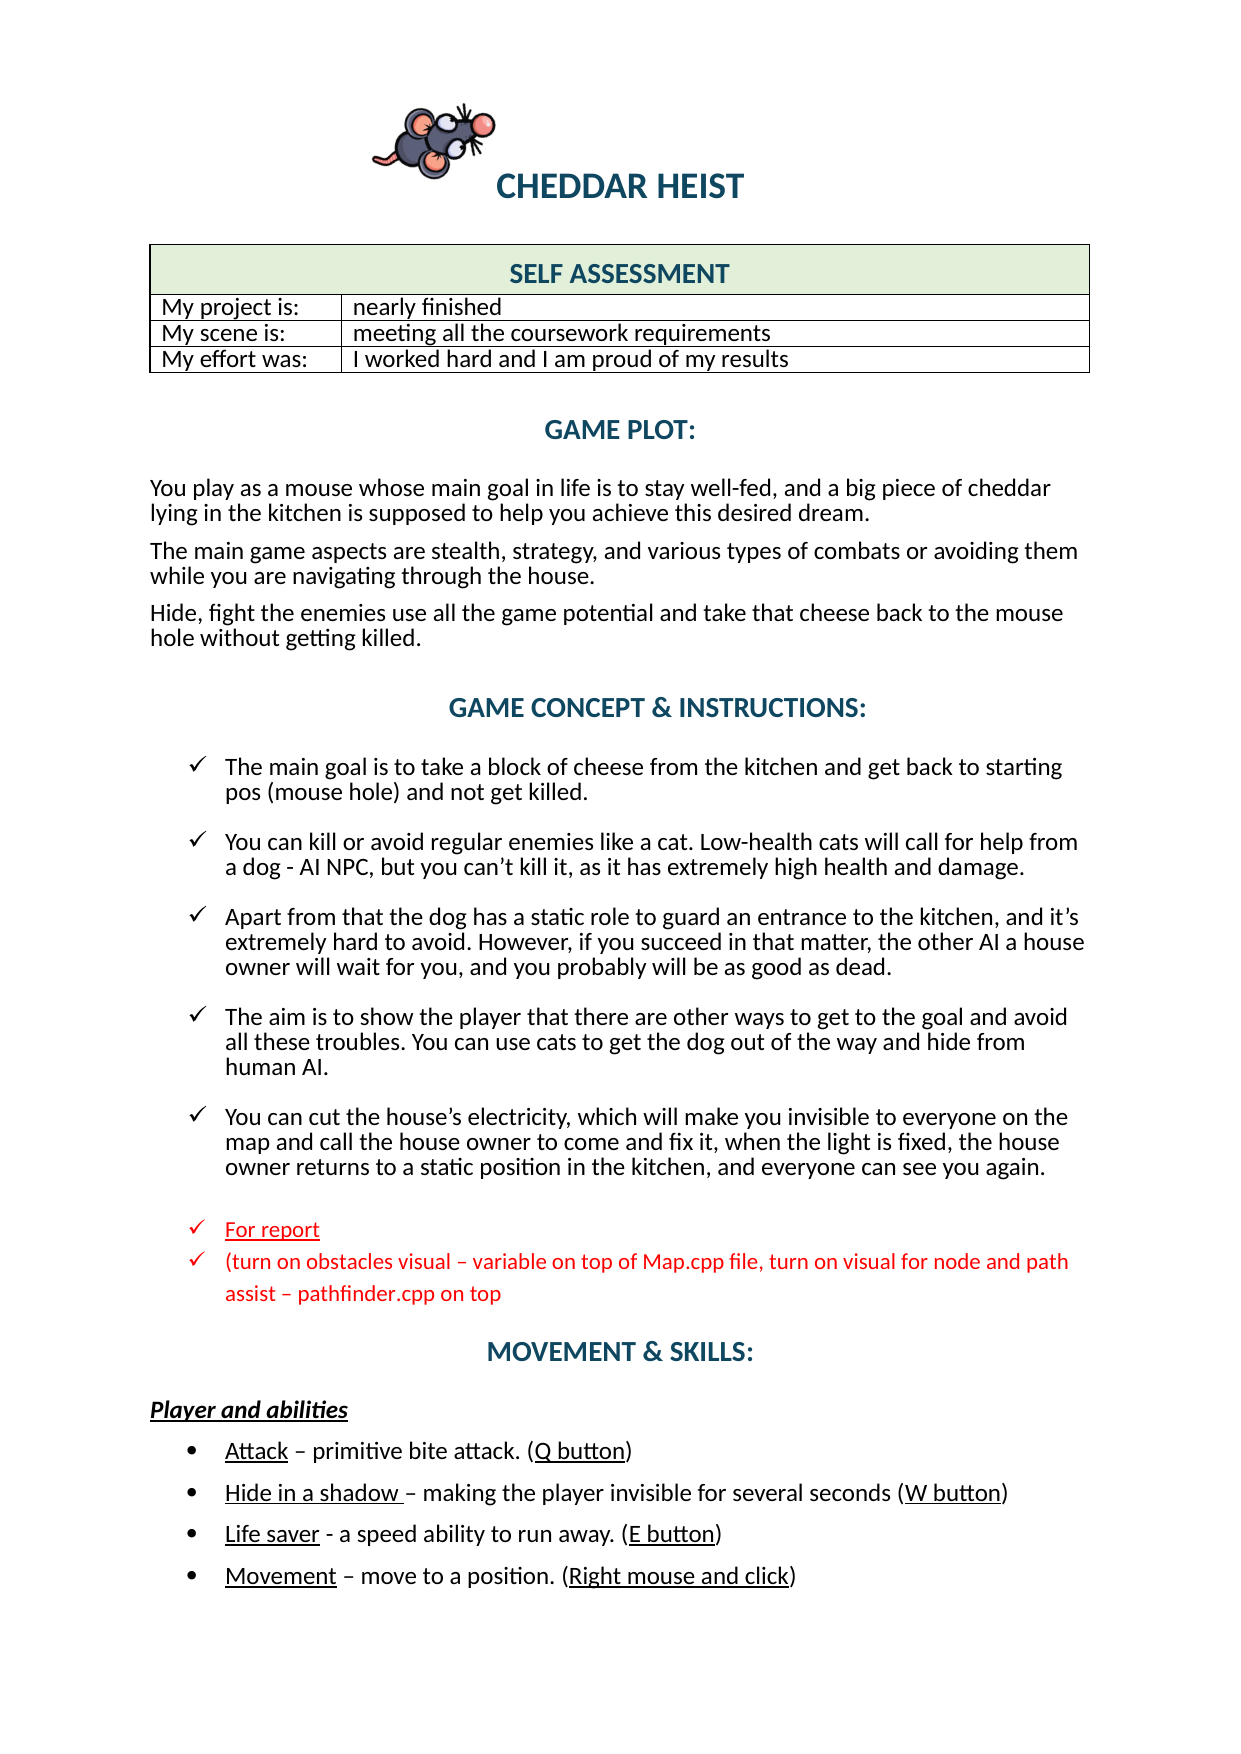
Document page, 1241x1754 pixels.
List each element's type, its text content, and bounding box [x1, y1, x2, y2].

list You can kill or avoid regular enemies like a cat. Low-health cats will call for help from a dog - AI NPC, but you can’t kill it, as it has extremely high health and damage. [187, 830, 1090, 880]
list Apart from that the dog has a static role to guard an entrance to the kitchen, and it’s extremely hard to avoid. However, if you succeed in that matter, the other AI a house owner will wait for you, and you probably will be as good as dead. [187, 905, 1090, 980]
text You play as a mouse whose main goal in life is to stay well-fed, and a big piece of cheddar lying in the kitchen is supposed to help you achieve this desired dream. [150, 477, 1090, 527]
subtitle MOVEMENT & SKILLS: [150, 1333, 1090, 1368]
table_cell I worked hard and I am proud of my results [342, 347, 1089, 372]
table_cell My effort was: [151, 347, 341, 372]
table_cell nearly finished [342, 295, 1089, 320]
list The aim is to show the player that there are other ways to get to the goal and avoid all these troubles. You can use cats to get the dog out of the way and hide from human AI. [187, 1005, 1090, 1080]
list For report [187, 1215, 1090, 1243]
list You can cut the house’s electricity, which will make you invisible to everyone on the map and call the house owner to come and fix it, when the light is fixed, the house owner returns to a static position in the kitchen, and everyone can see you again. [187, 1105, 1090, 1180]
list (turn on obstacles visual – variable on top of Map.cpp file, turn on visual for node and path assist – pathfinder.cpp on top [187, 1247, 1090, 1308]
text Player and abilities [150, 1398, 1090, 1423]
table_cell My project is: [151, 295, 341, 320]
table_header SELF ASSESSMENT [151, 245, 1089, 294]
subtitle GAME PLOT: [150, 411, 1090, 446]
text The main game aspects are stealth, strategy, and various types of combats or avoiding them while you are navigating through the house. [150, 539, 1090, 589]
list Movement – move to a position. (Right mouse and click) [187, 1561, 1090, 1590]
table_cell meeting all the coursework requirements [342, 321, 1089, 346]
list Life saver - a speed ability to run away. (E button) [187, 1519, 1090, 1548]
subtitle CHEDDAR HEIST [150, 162, 1090, 208]
text Hide, fight the enemies use all the game potential and take that cheese back to the mouse hole without getting killed. [150, 602, 1090, 652]
list The main goal is to take a block of cheese from the kitchen and get back to starting pos (mouse hole) and not get killed. [187, 755, 1090, 805]
picture [347, 71, 519, 162]
subtitle GAME CONCEPT & INSTRUCTIONS: [225, 689, 1090, 725]
list Attack – primitive bite attack. (Q button) [187, 1436, 1090, 1465]
list Hide in a shadow – making the player invisible for several seconds (W button) [187, 1478, 1090, 1507]
table_cell My scene is: [151, 321, 341, 346]
